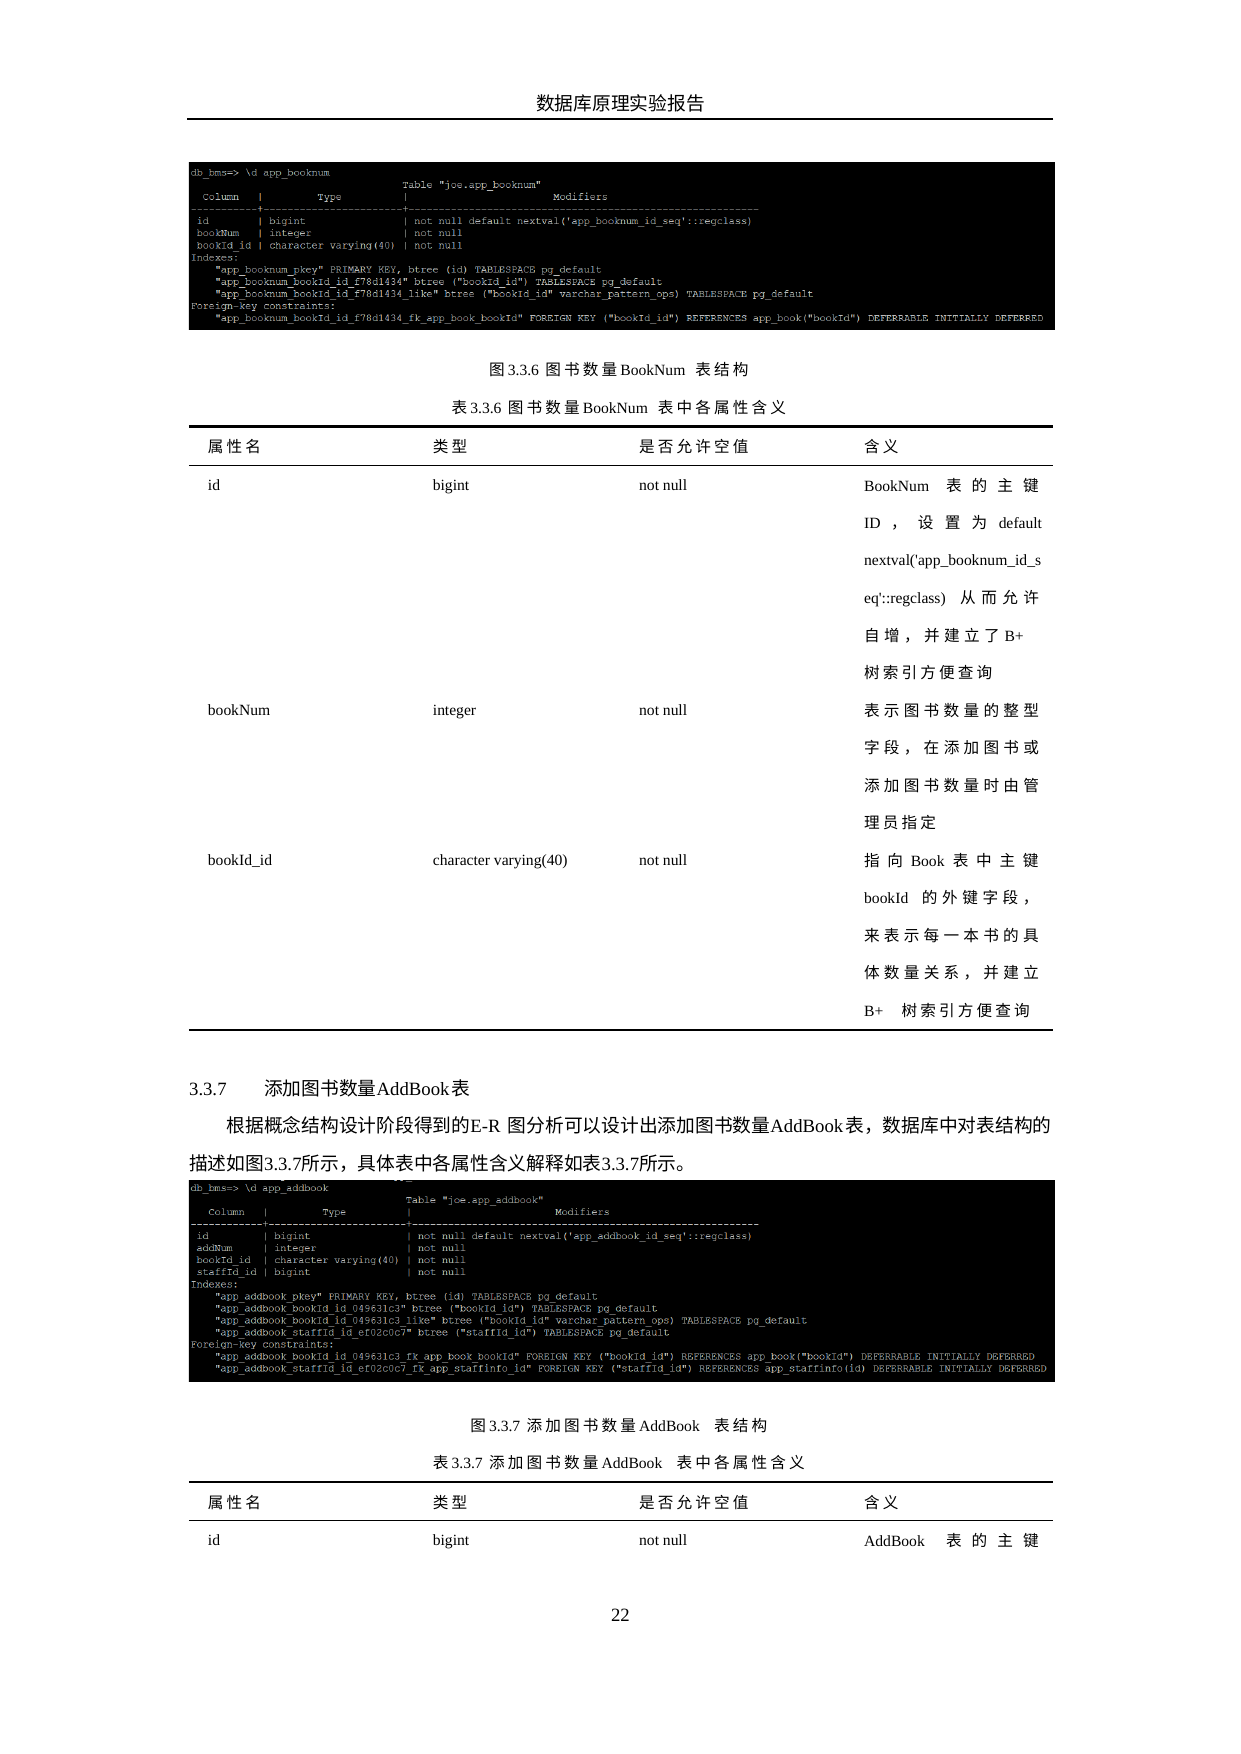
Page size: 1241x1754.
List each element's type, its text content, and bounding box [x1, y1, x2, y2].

table_cell id [189, 1521, 405, 1559]
subtitle 添加图书数量AddBook表 [189, 1068, 1051, 1106]
table_cell bigint [405, 1521, 621, 1559]
table_header 类型 [405, 1483, 621, 1520]
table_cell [837, 1521, 1053, 1559]
table_header 类型 [405, 428, 621, 465]
table_cell not null [621, 466, 837, 691]
table_cell bookNum [189, 691, 405, 841]
text 表3.3.6 图书数量BookNum表中各属性含义 [189, 388, 1051, 425]
table_cell character varying(40) [405, 841, 621, 1028]
table_header 是否允许空值 [621, 1483, 837, 1520]
table_cell 表示图书数量的整型字段，在添加图书或添加图书数量时由管理员指定 [837, 691, 1053, 841]
table_cell bookId_id [189, 841, 405, 1028]
table_header 含义 [837, 428, 1053, 465]
table_cell integer [405, 691, 621, 841]
table_header 含义 [837, 1483, 1053, 1520]
text 根据概念结构设计阶段得到的E-R图分析可以设计出添加图书数量AddBook表，数据库中对表结构的描述如图3.3.7所示，具体表中各属性含义解释如表3.3.7所示。 [189, 1106, 1051, 1180]
table_cell not null [621, 841, 837, 1028]
table_cell bigint [405, 466, 621, 691]
table_header 是否允许空值 [621, 428, 837, 465]
table_cell 指向Book表中主键bookId的外键字段，来表示每一本书的具体数量关系，并建立B+树索引方便查询 [837, 841, 1053, 1028]
table_header 属性名 [189, 1483, 405, 1520]
text 表3.3.7 添加图书数量AddBook表中各属性含义 [189, 1443, 1051, 1481]
text 图3.3.7 添加图书数量AddBook表结构 [189, 1406, 1051, 1443]
table_cell BookNum表的主键ID，设置为default nextval('app_booknum_id_seq'::regclass)从而允许自增，并建立了B+树索引方便查询 [837, 466, 1053, 691]
text 图3.3.6 图书数量BookNum表结构 [189, 350, 1051, 388]
table_cell not null [621, 1521, 837, 1559]
table_header 属性名 [189, 428, 405, 465]
table_cell id [189, 466, 405, 691]
table_cell not null [621, 691, 837, 841]
